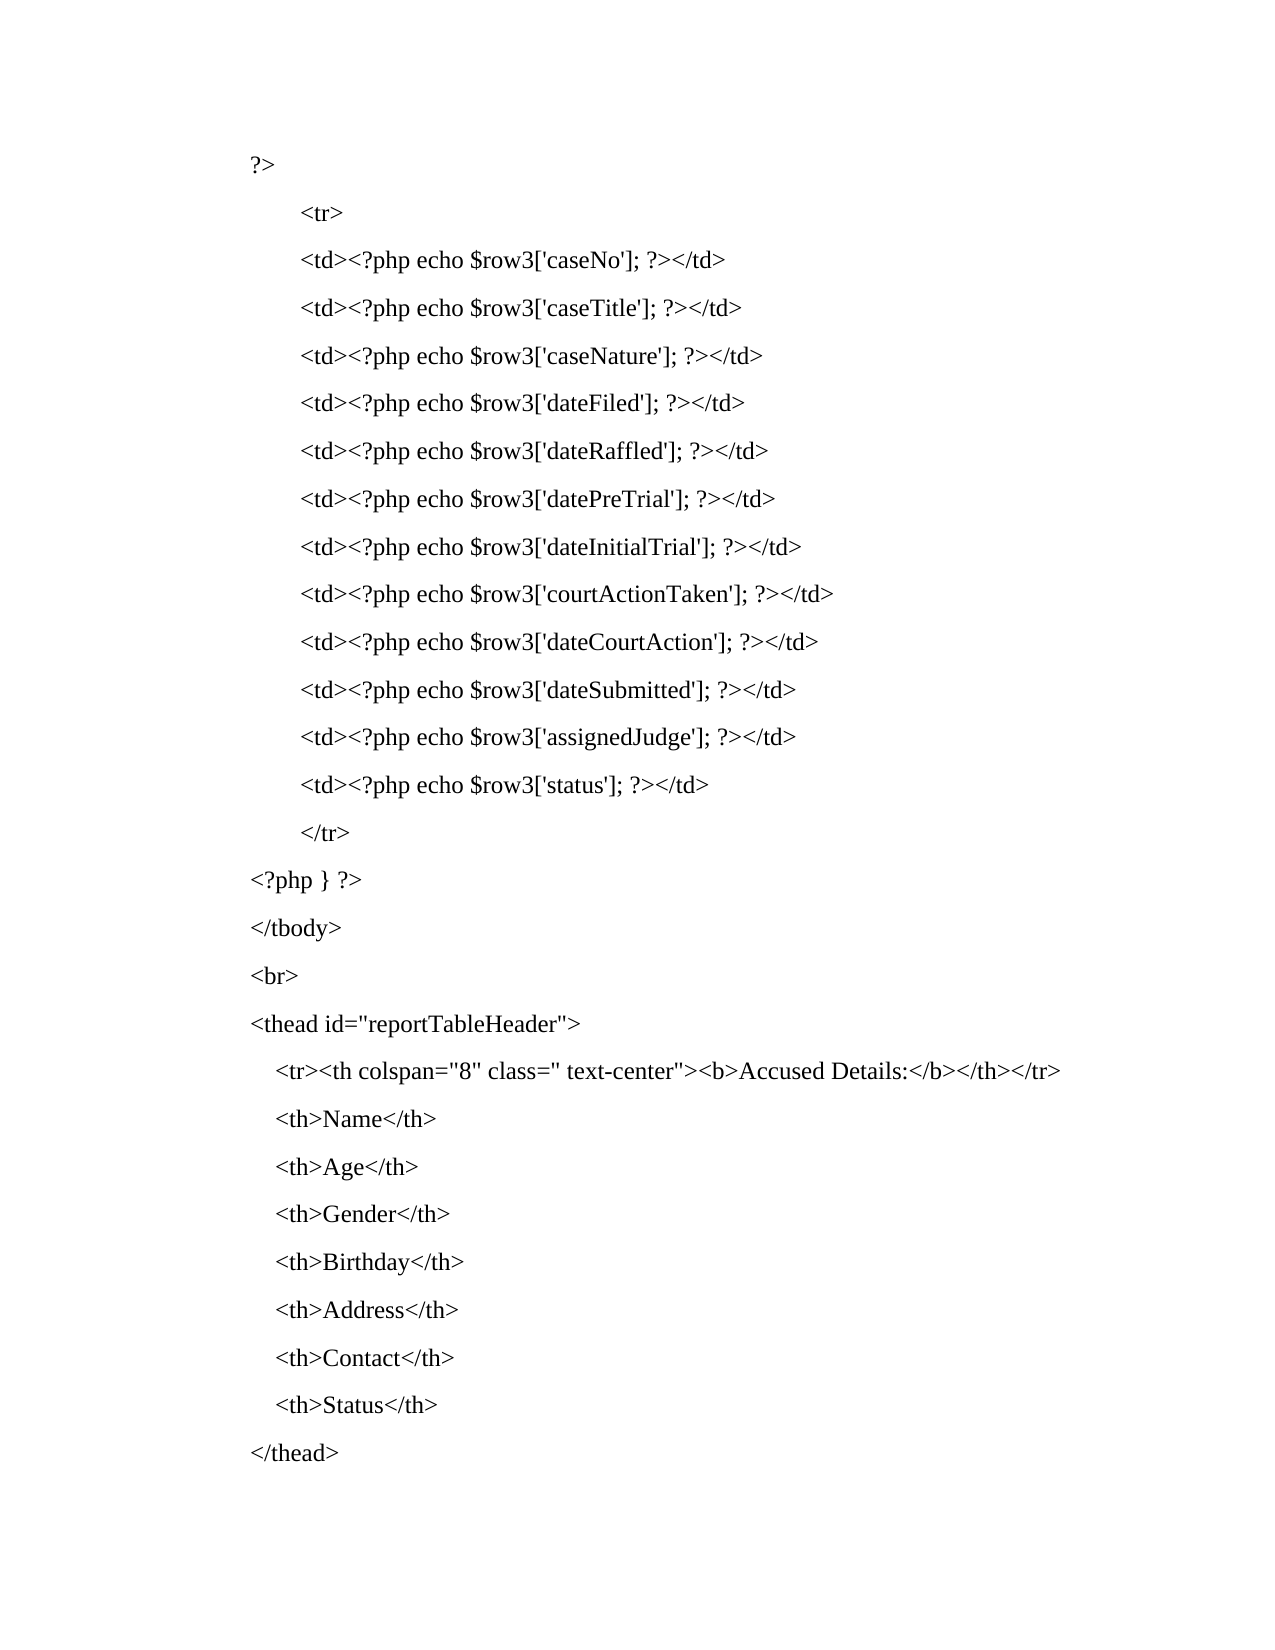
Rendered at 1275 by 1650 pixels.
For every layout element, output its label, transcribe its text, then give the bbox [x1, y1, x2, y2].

text <th>Name</th> [225, 1104, 1125, 1133]
text <th>Age</th> [225, 1152, 1125, 1181]
text <tr> [225, 198, 1125, 226]
text <th>Status</th> [225, 1390, 1125, 1419]
text <thead id="reportTableHeader"> [225, 1009, 1125, 1037]
text <td><?php echo $row3['dateInitialTrial']; ?></td> [225, 532, 1125, 560]
text <td><?php echo $row3['caseTitle']; ?></td> [225, 293, 1125, 322]
text <?php } ?> [225, 866, 1125, 894]
text <td><?php echo $row3['dateSubmitted']; ?></td> [225, 675, 1125, 703]
text <td><?php echo $row3['dateRaffled']; ?></td> [225, 436, 1125, 465]
text <td><?php echo $row3['status']; ?></td> [225, 770, 1125, 799]
text <tr><th colspan="8" class=" text-center"><b>Accused Details:</b></th></tr> [225, 1056, 1125, 1085]
text <td><?php echo $row3['caseNo']; ?></td> [225, 245, 1125, 274]
text <td><?php echo $row3['courtActionTaken']; ?></td> [225, 579, 1125, 608]
text </tr> [225, 818, 1125, 847]
text <td><?php echo $row3['assignedJudge']; ?></td> [225, 722, 1125, 751]
text <td><?php echo $row3['dateCourtAction']; ?></td> [225, 627, 1125, 656]
text <td><?php echo $row3['datePreTrial']; ?></td> [225, 484, 1125, 513]
text </tbody> [225, 913, 1125, 942]
text <th>Address</th> [225, 1295, 1125, 1324]
text <td><?php echo $row3['caseNature']; ?></td> [225, 341, 1125, 369]
text <td><?php echo $row3['dateFiled']; ?></td> [225, 388, 1125, 417]
text <th>Contact</th> [225, 1343, 1125, 1371]
text </thead> [225, 1438, 1125, 1467]
text <br> [225, 961, 1125, 990]
text ?> [225, 150, 1125, 179]
text <th>Gender</th> [225, 1199, 1125, 1228]
text <th>Birthday</th> [225, 1247, 1125, 1276]
